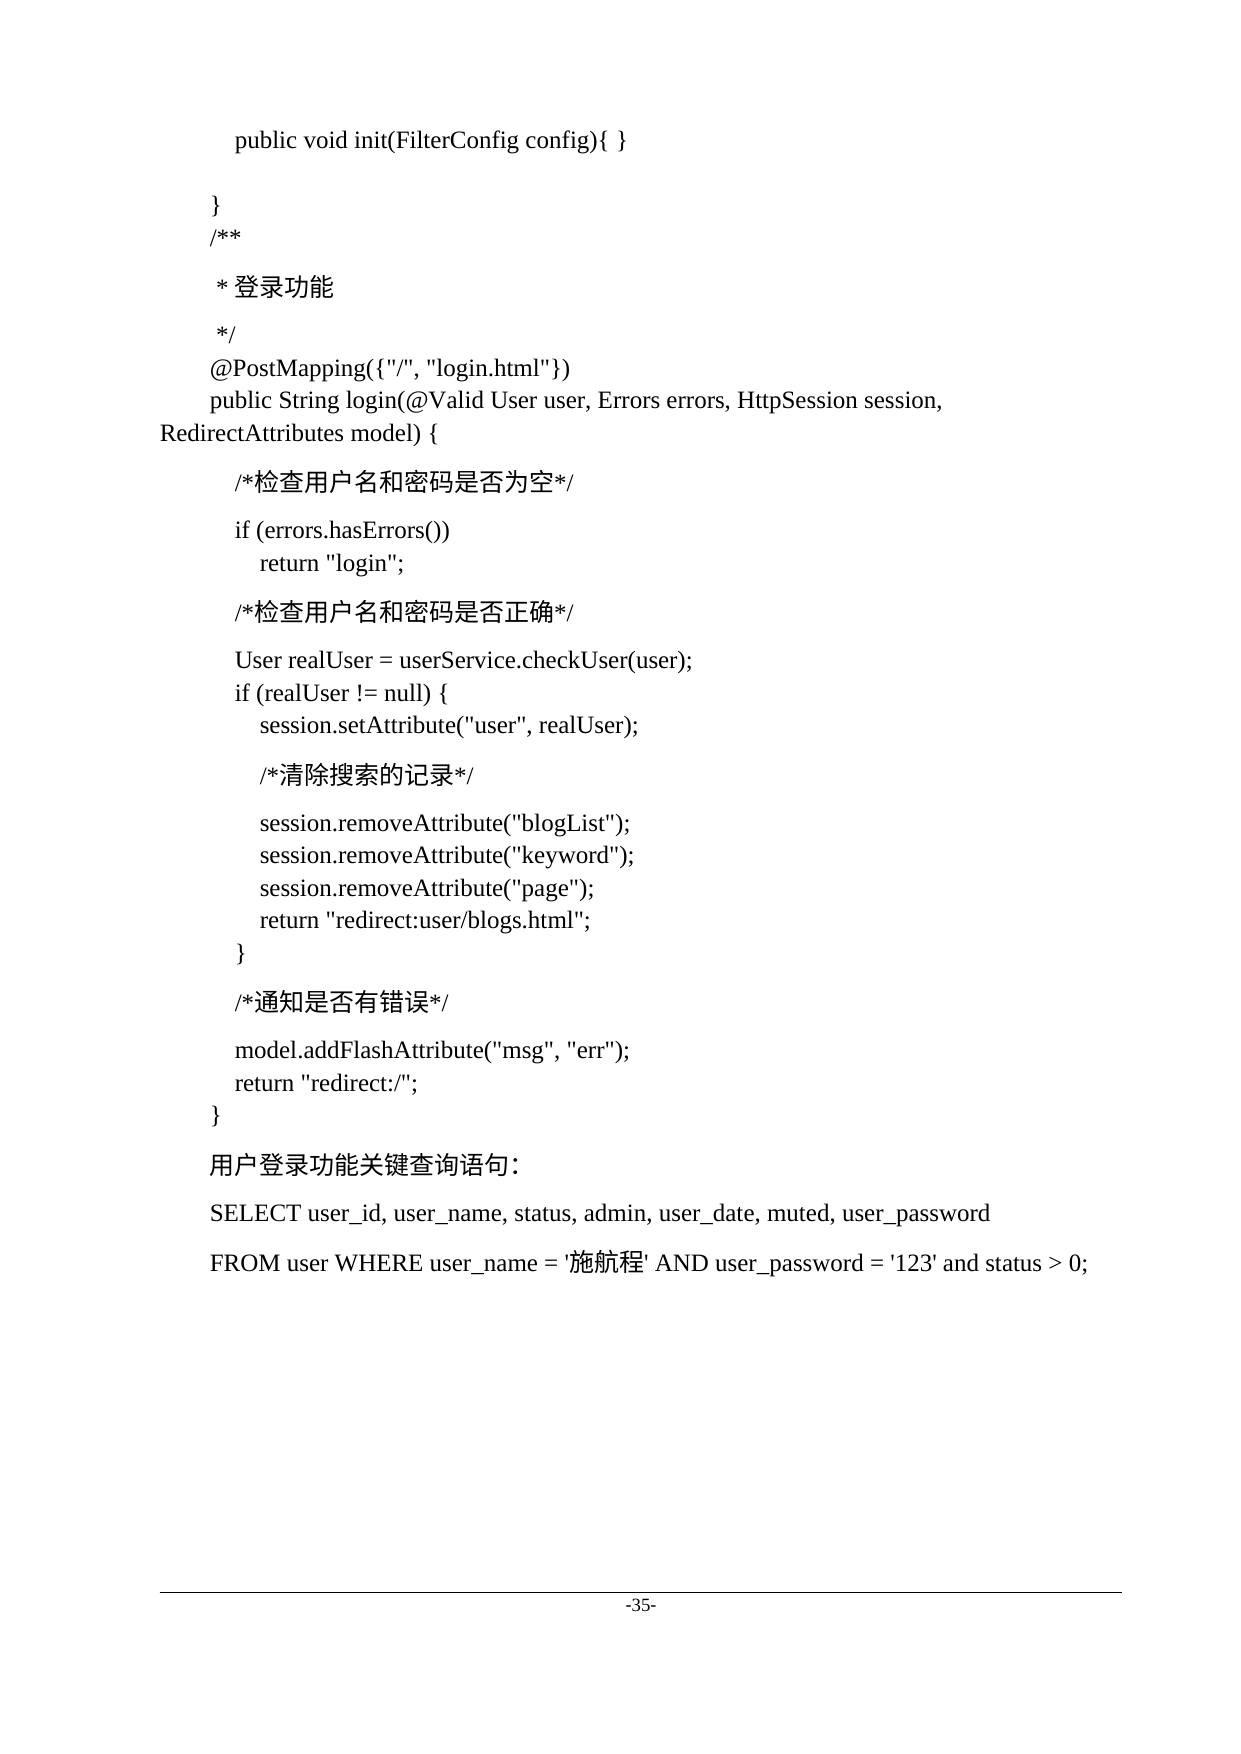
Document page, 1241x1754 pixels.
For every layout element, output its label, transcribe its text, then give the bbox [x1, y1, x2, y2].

text if (errors.hasErrors()) [159, 513, 1122, 546]
text return "login"; [159, 546, 1122, 578]
text /*检查用户名和密码是否为空*/ [159, 448, 1122, 513]
text session.removeAttribute("keyword"); [159, 838, 1122, 871]
text } [159, 188, 1122, 221]
text */ [159, 318, 1122, 351]
text } [159, 1098, 1122, 1131]
text * 登录功能 [159, 253, 1122, 318]
text model.addFlashAttribute("msg", "err"); [159, 1033, 1122, 1066]
text public void init(FilterConfig config){ } [159, 123, 1122, 156]
text /*清除搜索的记录*/ [159, 741, 1122, 806]
text if (realUser != null) { [159, 676, 1122, 708]
text SELECT user_id, user_name, status, admin, user_date, muted, user_password [159, 1196, 1122, 1228]
text /*检查用户名和密码是否正确*/ [159, 578, 1122, 643]
text session.removeAttribute("blogList"); [159, 806, 1122, 838]
text /** [159, 221, 1122, 253]
text User realUser = userService.checkUser(user); [159, 643, 1122, 676]
text public String login(@Valid User user, Errors errors, HttpSession session, RedirectAttributes model) { [159, 383, 1122, 448]
text session.removeAttribute("page"); [159, 871, 1122, 903]
text /*通知是否有错误*/ [159, 968, 1122, 1033]
text 用户登录功能关键查询语句： [159, 1131, 1122, 1196]
text return "redirect:/"; [159, 1066, 1122, 1098]
text FROM user WHERE user_name = '施航程' AND user_password = '123' and status > 0; [159, 1228, 1122, 1293]
text @PostMapping({"/", "login.html"}) [159, 351, 1122, 383]
text return "redirect:user/blogs.html"; [159, 903, 1122, 936]
text session.setAttribute("user", realUser); [159, 708, 1122, 741]
text } [159, 936, 1122, 968]
